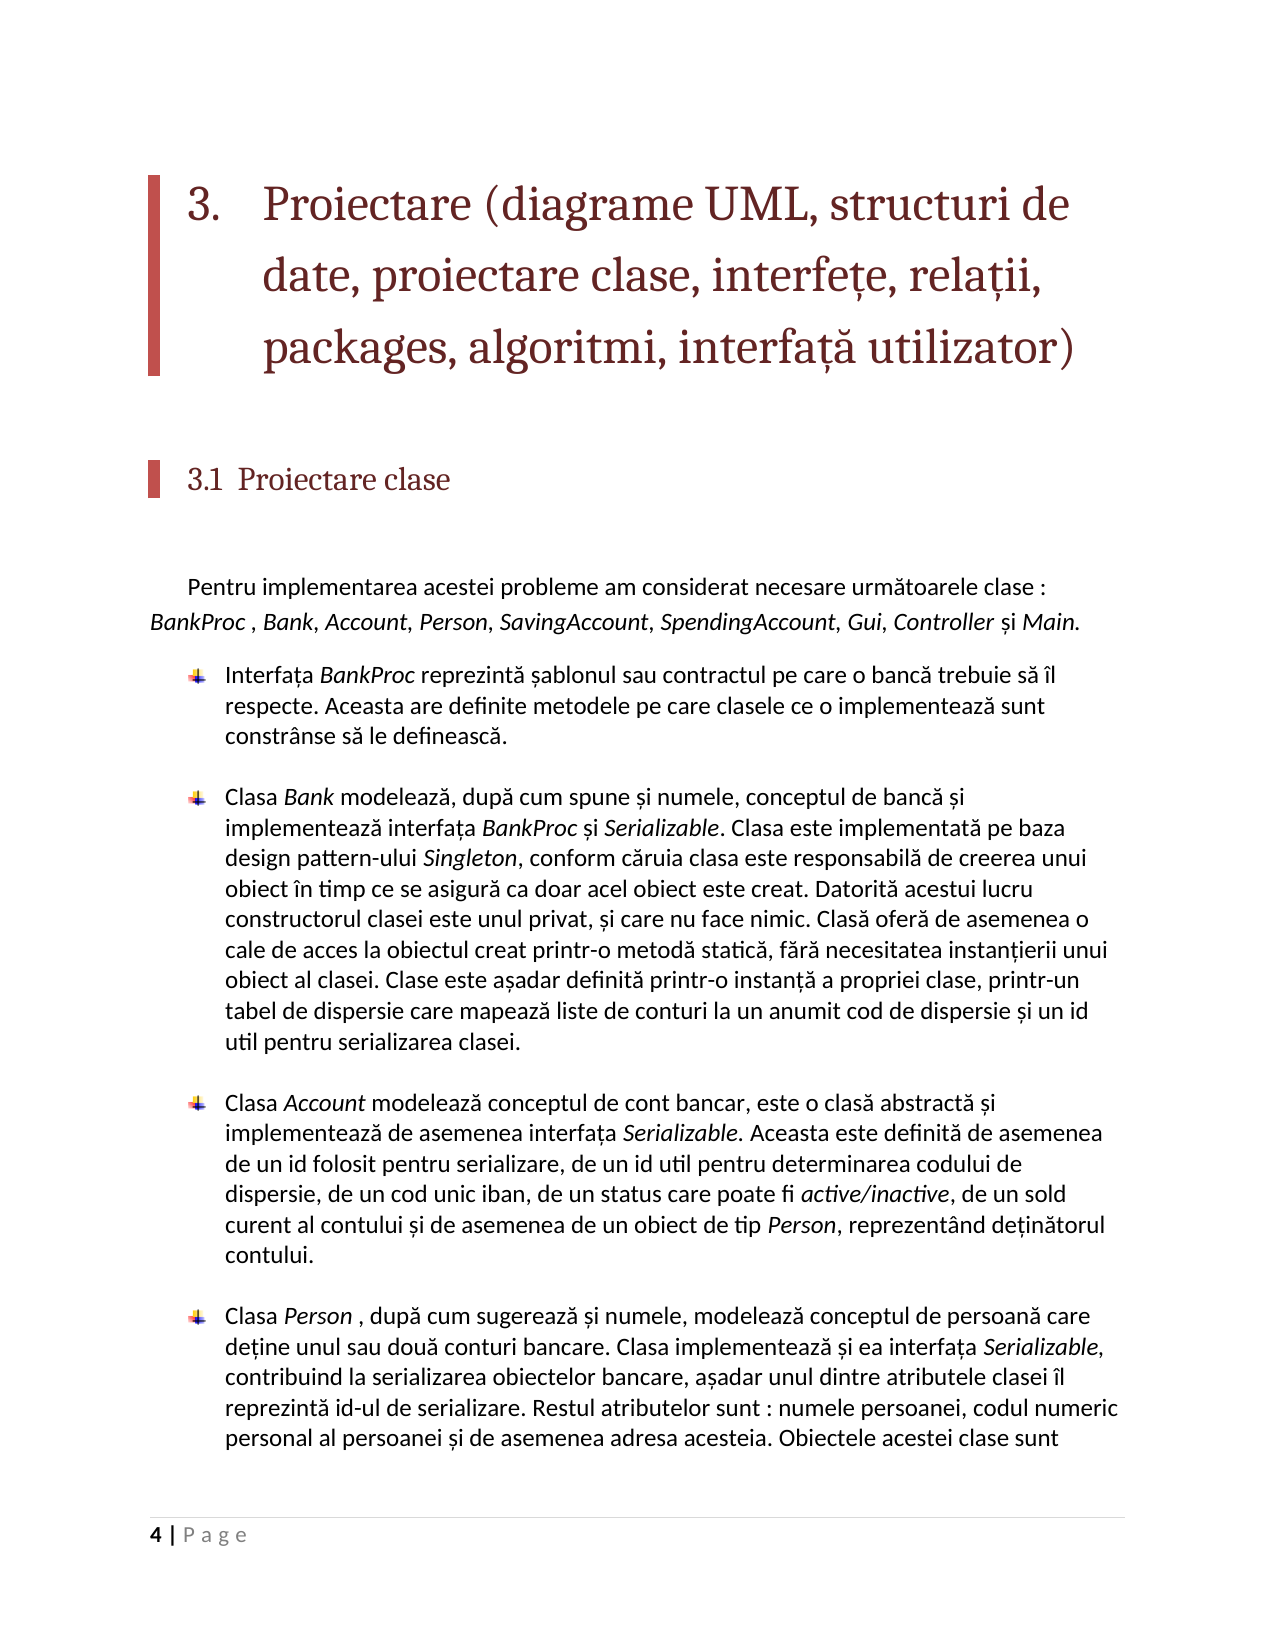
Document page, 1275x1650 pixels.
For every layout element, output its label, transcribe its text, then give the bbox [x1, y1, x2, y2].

list Interfața BankProc reprezintă șablonul sau contractul pe care o bancă trebuie să îl respecte. Aceasta are definite metodele pe care clasele ce o implementează sunt constrânse să le definească. [187, 659, 1125, 751]
picture [188, 1094, 206, 1111]
list Proiectare (diagrame UML, structuri de date, proiectare clase, interfețe, relații, packages, algoritmi, interfață utilizator) [160, 175, 1125, 376]
text Pentru implementarea acestei probleme am considerat necesare următoarele clase : BankProc , Bank, Account, Person, SavingAccount, SpendingAccount, Gui, Controller și Main. [150, 571, 1125, 636]
list Clasa Bank modelează, după cum spune și numele, conceptul de bancă și implementează interfața BankProc și Serializable. Clasa este implementată pe baza design pattern-ului Singleton, conform căruia clasa este responsabilă de creerea unui obiect în timp ce se asigură ca doar acel obiect este creat. Datorită acestui lucru constructorul clasei este unul privat, și care nu face nimic. Clasă oferă de asemenea o cale de acces la obiectul creat printr-o metodă statică, fără necesitatea instanțierii unui obiect al clasei. Clase este așadar definită printr-o instanță a propriei clase, printr-un tabel de dispersie care mapează liste de conturi la un anumit cod de dispersie și un id util pentru serializarea clasei. [187, 781, 1125, 1056]
picture [188, 789, 206, 806]
list Clasa Account modelează conceptul de cont bancar, este o clasă abstractă și implementează de asemenea interfața Serializable. Aceasta este definită de asemenea de un id folosit pentru serializare, de un id util pentru determinarea codului de dispersie, de un cod unic iban, de un status care poate fi active/inactive, de un sold curent al contului și de asemenea de un obiect de tip Person, reprezentând deținătorul contului. [187, 1087, 1125, 1270]
list Proiectare clase [160, 460, 1125, 498]
picture [188, 1308, 206, 1325]
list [187, 1300, 1125, 1453]
picture [188, 667, 206, 684]
